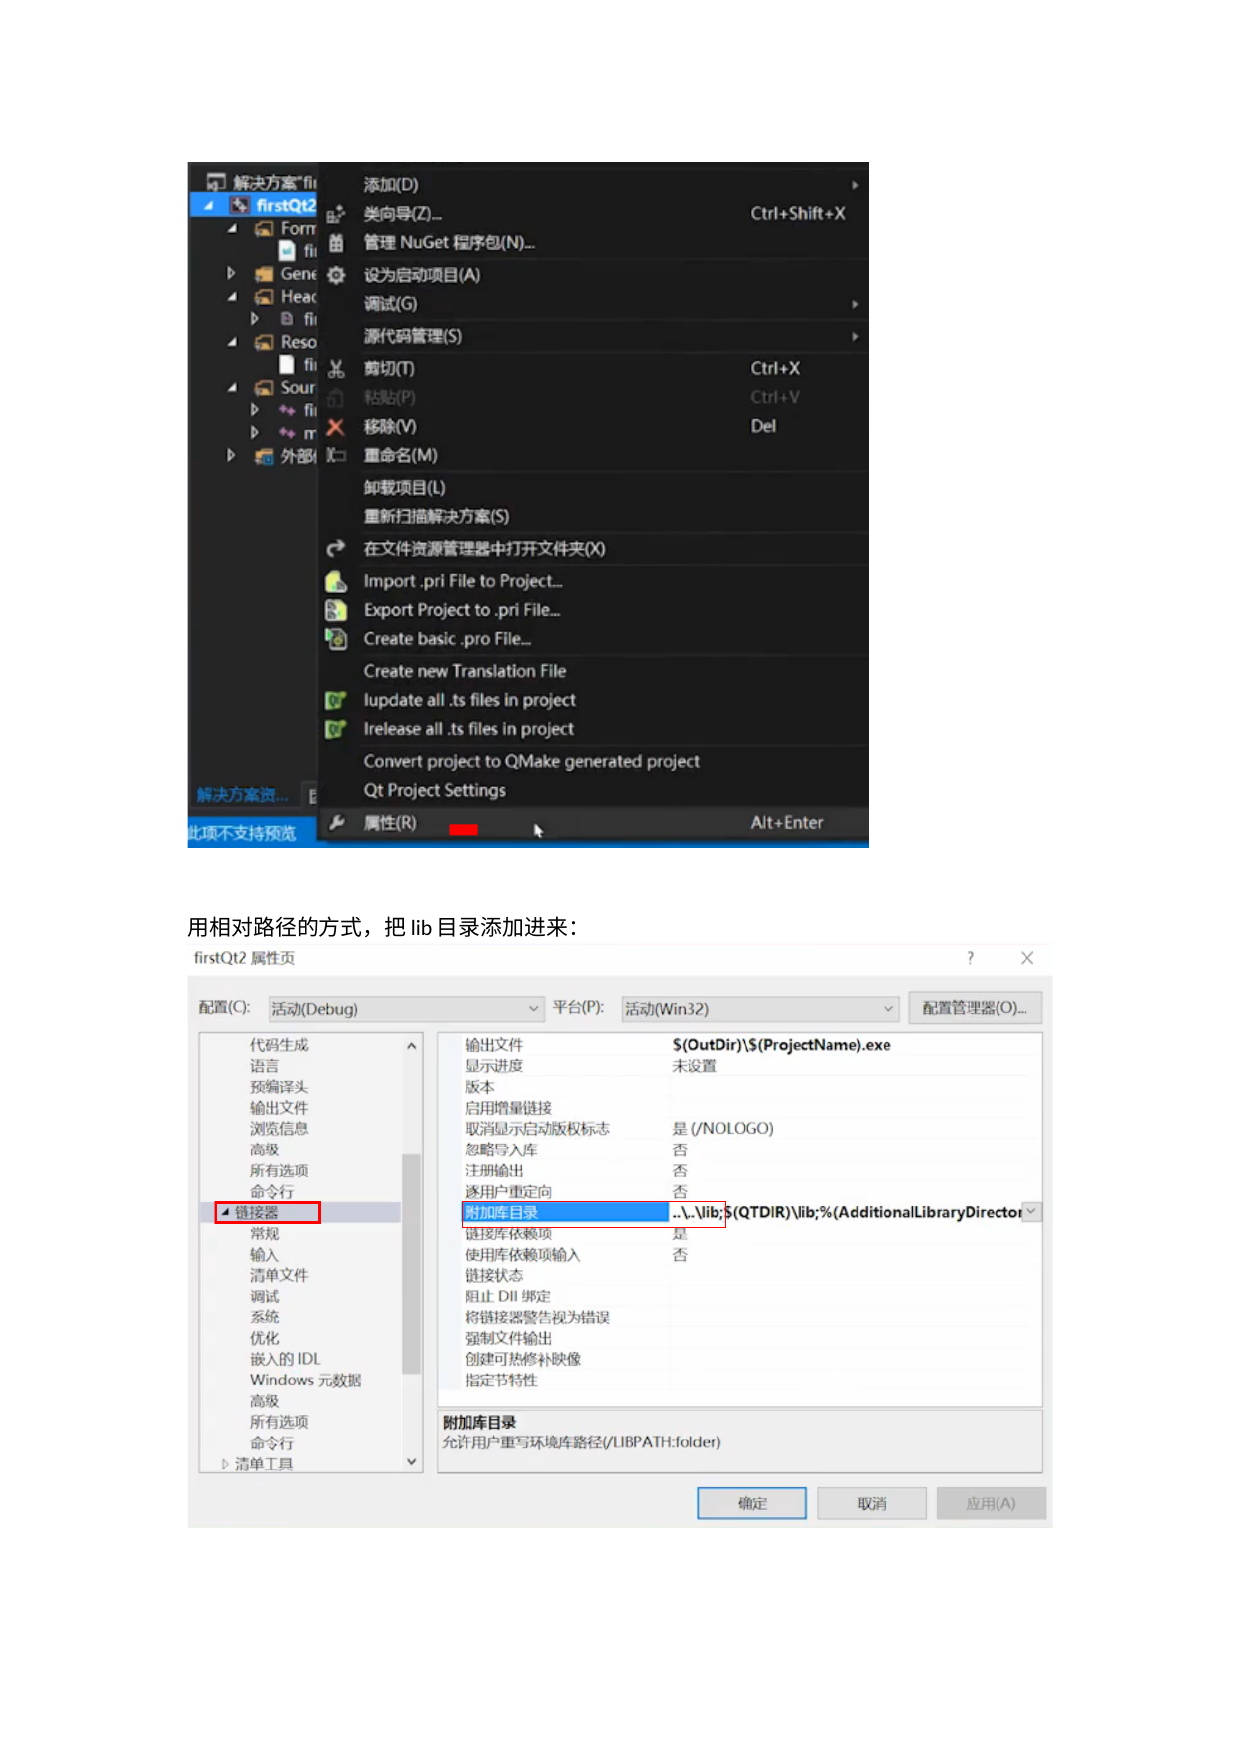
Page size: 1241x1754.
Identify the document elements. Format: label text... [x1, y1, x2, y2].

picture [187, 162, 869, 848]
text 用相对路径的方式，把lib目录添加进来： [187, 909, 1053, 942]
picture [187, 942, 1053, 1528]
